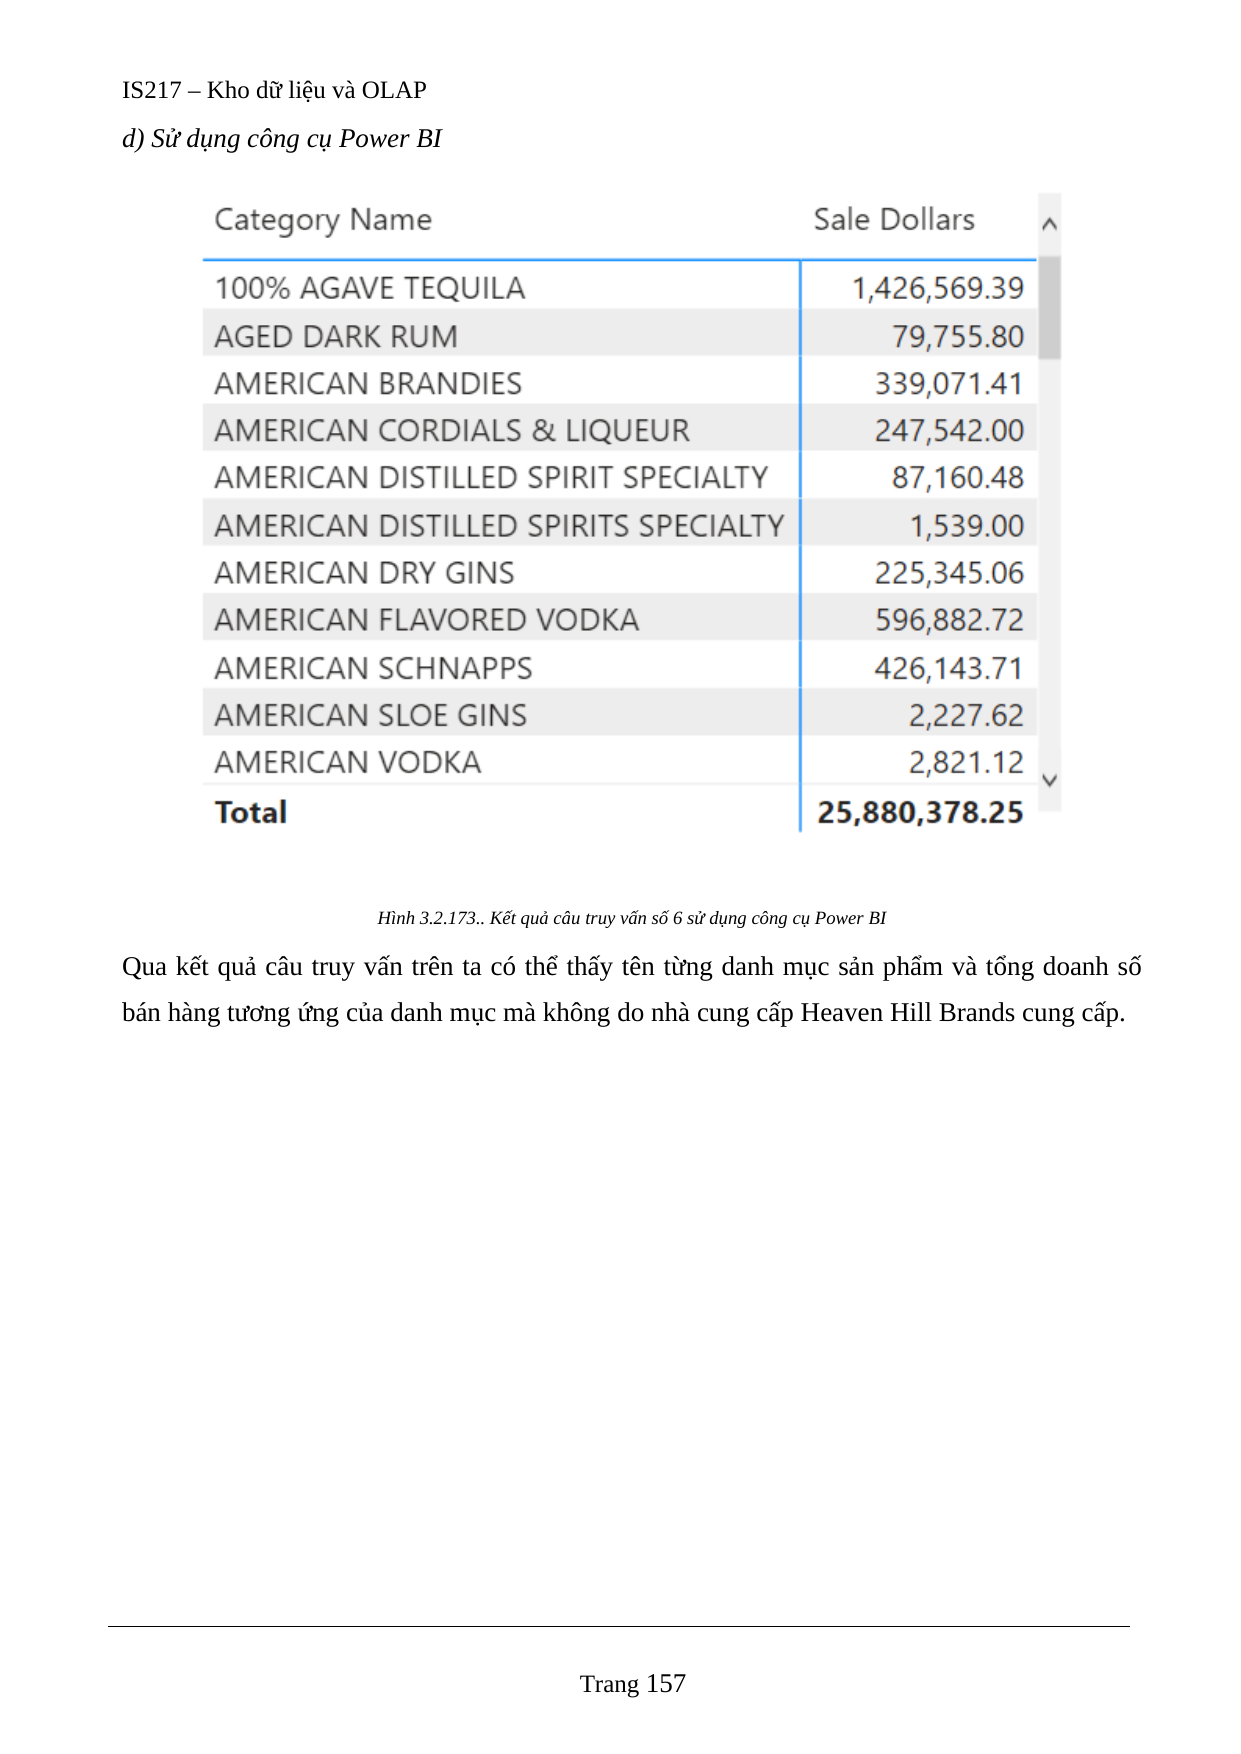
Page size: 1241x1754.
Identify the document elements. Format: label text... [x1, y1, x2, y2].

text Hình 3.2... Kết quả câu truy vấn số 6 sử dụng công cụ Power BI [122, 907, 1144, 929]
picture [125, 155, 1140, 889]
text Qua kết quả câu truy vấn trên ta có thể thấy tên từng danh mục sản phẩm và tổng doanh số bán hàng tương ứng của danh mục mà không do nhà cung cấp Heaven Hill Brands cung cấp. [122, 950, 1144, 1027]
subtitle d) Sử dụng công cụ Power BI [122, 122, 1144, 153]
